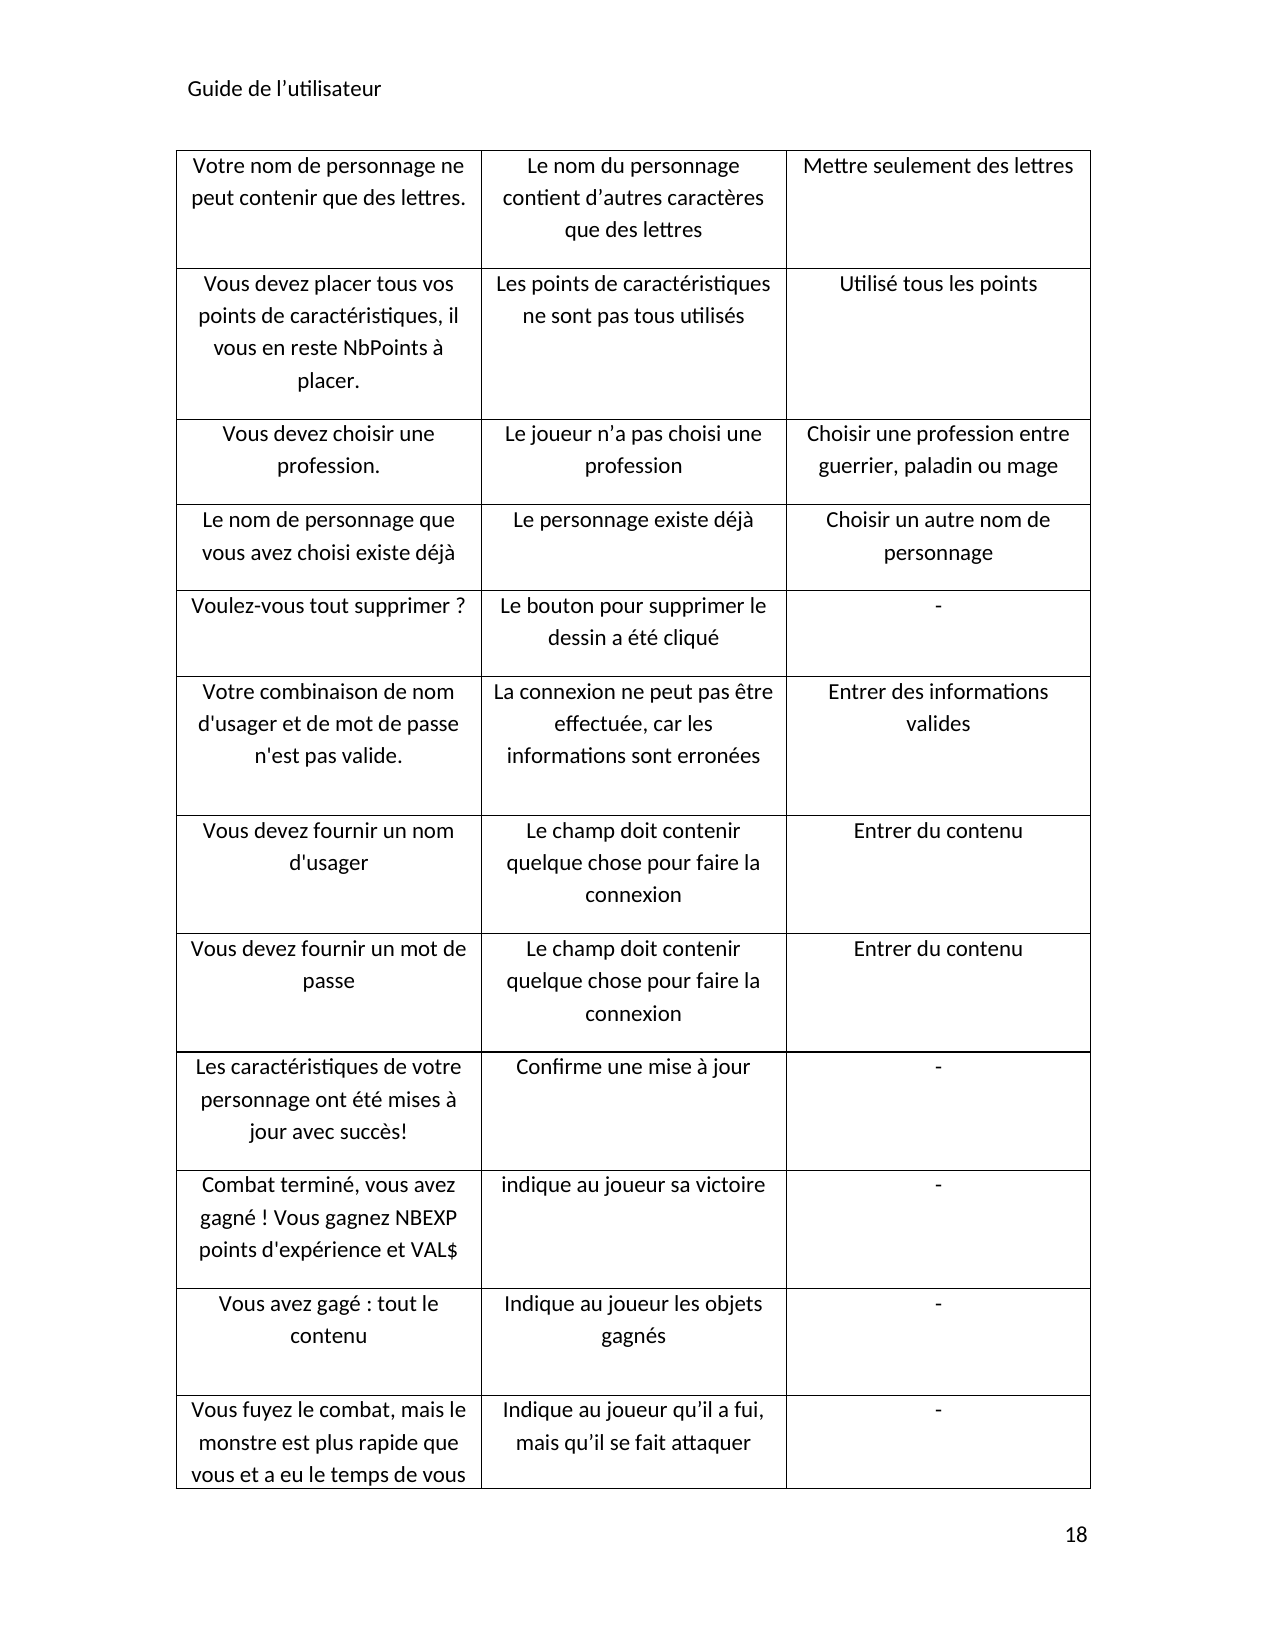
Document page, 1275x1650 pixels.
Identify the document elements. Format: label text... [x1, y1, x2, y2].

table_cell - [787, 1289, 1090, 1394]
table_cell Les points de caractéristiques ne sont pas tous utilisés [482, 269, 786, 418]
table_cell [482, 1396, 786, 1488]
table_cell Votre combinaison de nom d'usager et de mot de passe n'est pas valide. [177, 677, 481, 815]
table_cell Vous avez gagé : tout le contenu [177, 1289, 481, 1394]
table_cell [177, 1396, 481, 1488]
table_cell Utilisé tous les points [787, 269, 1090, 418]
table_cell Entrer du contenu [787, 934, 1090, 1051]
table_cell Choisir une profession entre guerrier, paladin ou mage [787, 420, 1090, 504]
table_cell Indique au joueur les objets gagnés [482, 1289, 786, 1394]
table_cell Le bouton pour supprimer le dessin a été cliqué [482, 591, 786, 676]
table_cell Entrer des informations valides [787, 677, 1090, 815]
table_cell Le champ doit contenir quelque chose pour faire la connexion [482, 816, 786, 933]
table_cell - [787, 1396, 1090, 1488]
table_cell Voulez-vous tout supprimer ? [177, 591, 481, 676]
table_cell Combat terminé, vous avez gagné ! Vous gagnez NBEXP points d'expérience et VAL$ [177, 1171, 481, 1288]
table_cell Le nom de personnage que vous avez choisi existe déjà [177, 505, 481, 590]
table_cell Le nom du personnage contient d’autres caractères que des lettres [482, 151, 786, 268]
table_cell Le joueur n’a pas choisi une profession [482, 420, 786, 504]
table_cell Vous devez choisir une profession. [177, 420, 481, 504]
table_cell Mettre seulement des lettres [787, 151, 1090, 268]
table_cell - [787, 1053, 1090, 1169]
table_cell Le champ doit contenir quelque chose pour faire la connexion [482, 934, 786, 1051]
table_cell Vous devez fournir un mot de passe [177, 934, 481, 1051]
table_cell Votre nom de personnage ne peut contenir que des lettres. [177, 151, 481, 268]
table_cell Choisir un autre nom de personnage [787, 505, 1090, 590]
table_cell Vous devez fournir un nom d'usager [177, 816, 481, 933]
table_cell - [787, 591, 1090, 676]
table_cell La connexion ne peut pas être effectuée, car les informations sont erronées [482, 677, 786, 815]
table_cell Les caractéristiques de votre personnage ont été mises à jour avec succès! [177, 1053, 481, 1169]
table_cell Confirme une mise à jour [482, 1053, 786, 1169]
table_cell Vous devez placer tous vos points de caractéristiques, il vous en reste NbPoints à placer. [177, 269, 481, 418]
table_cell indique au joueur sa victoire [482, 1171, 786, 1288]
table_cell Le personnage existe déjà [482, 505, 786, 590]
table_cell - [787, 1171, 1090, 1288]
table_cell Entrer du contenu [787, 816, 1090, 933]
